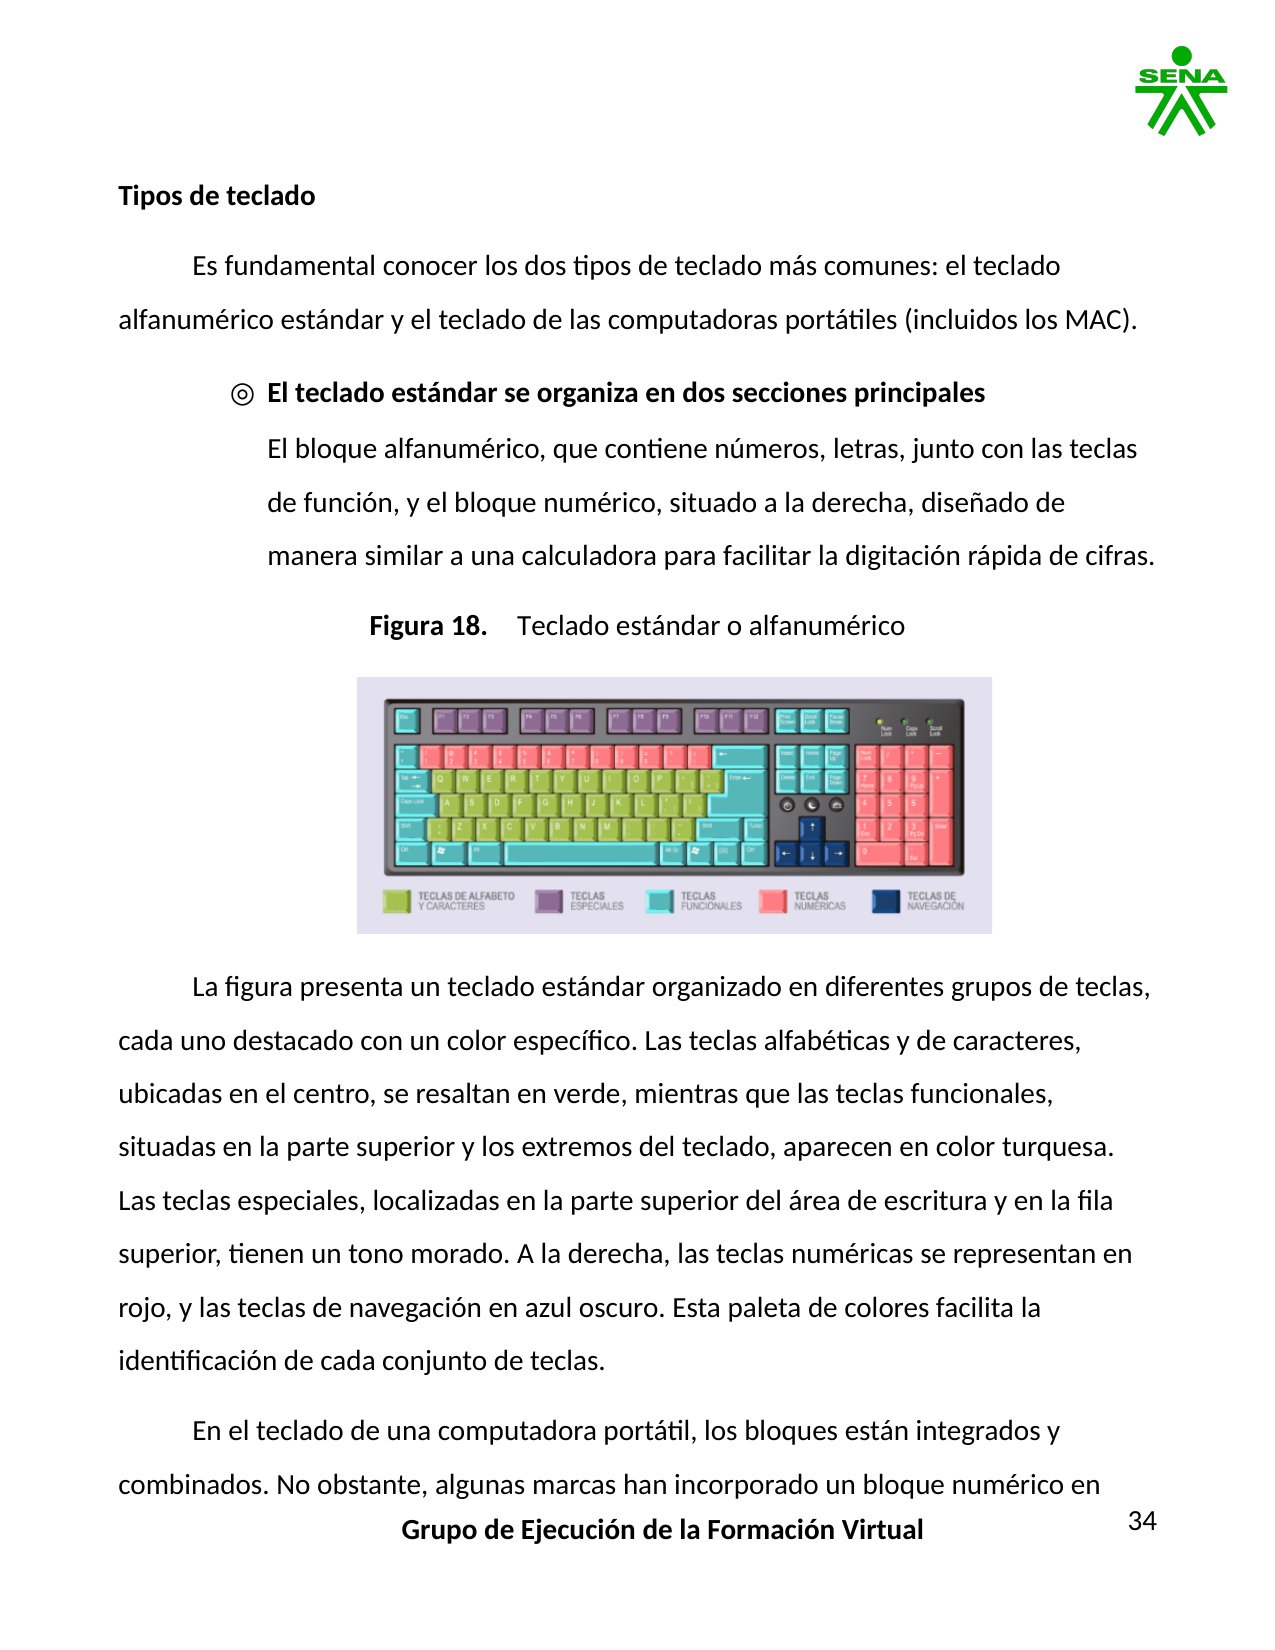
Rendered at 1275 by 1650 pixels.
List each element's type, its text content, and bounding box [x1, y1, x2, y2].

list El bloque alfanumérico, que contiene números, letras, junto con las teclas de función, y el bloque numérico, situado a la derecha, diseñado de manera similar a una calculadora para facilitar la digitación rápida de cifras. [267, 430, 1157, 573]
text La figura presenta un teclado estándar organizado en diferentes grupos de teclas, cada uno destacado con un color específico. Las teclas alfabéticas y de caracteres, ubicadas en el centro, se resaltan en verde, mientras que las teclas funcionales, situadas en la parte superior y los extremos del teclado, aparecen en color turquesa. Las teclas especiales, localizadas en la parte superior del área de escritura y en la fila superior, tienen un tono morado. A la derecha, las teclas numéricas se representan en rojo, y las teclas de navegación en azul oscuro. Esta paleta de colores facilita la identificación de cada conjunto de teclas. [118, 968, 1157, 1378]
list El teclado estándar se organiza en dos secciones principales [229, 371, 1157, 411]
text Es fundamental conocer los dos tipos de teclado más comunes: el teclado alfanumérico estándar y el teclado de las computadoras portátiles (incluidos los MAC). [118, 247, 1157, 336]
picture [1135, 46, 1228, 136]
picture [356, 677, 993, 934]
text Tipos de teclado [118, 177, 1157, 213]
text Teclado estándar o alfanumérico [118, 607, 1157, 643]
